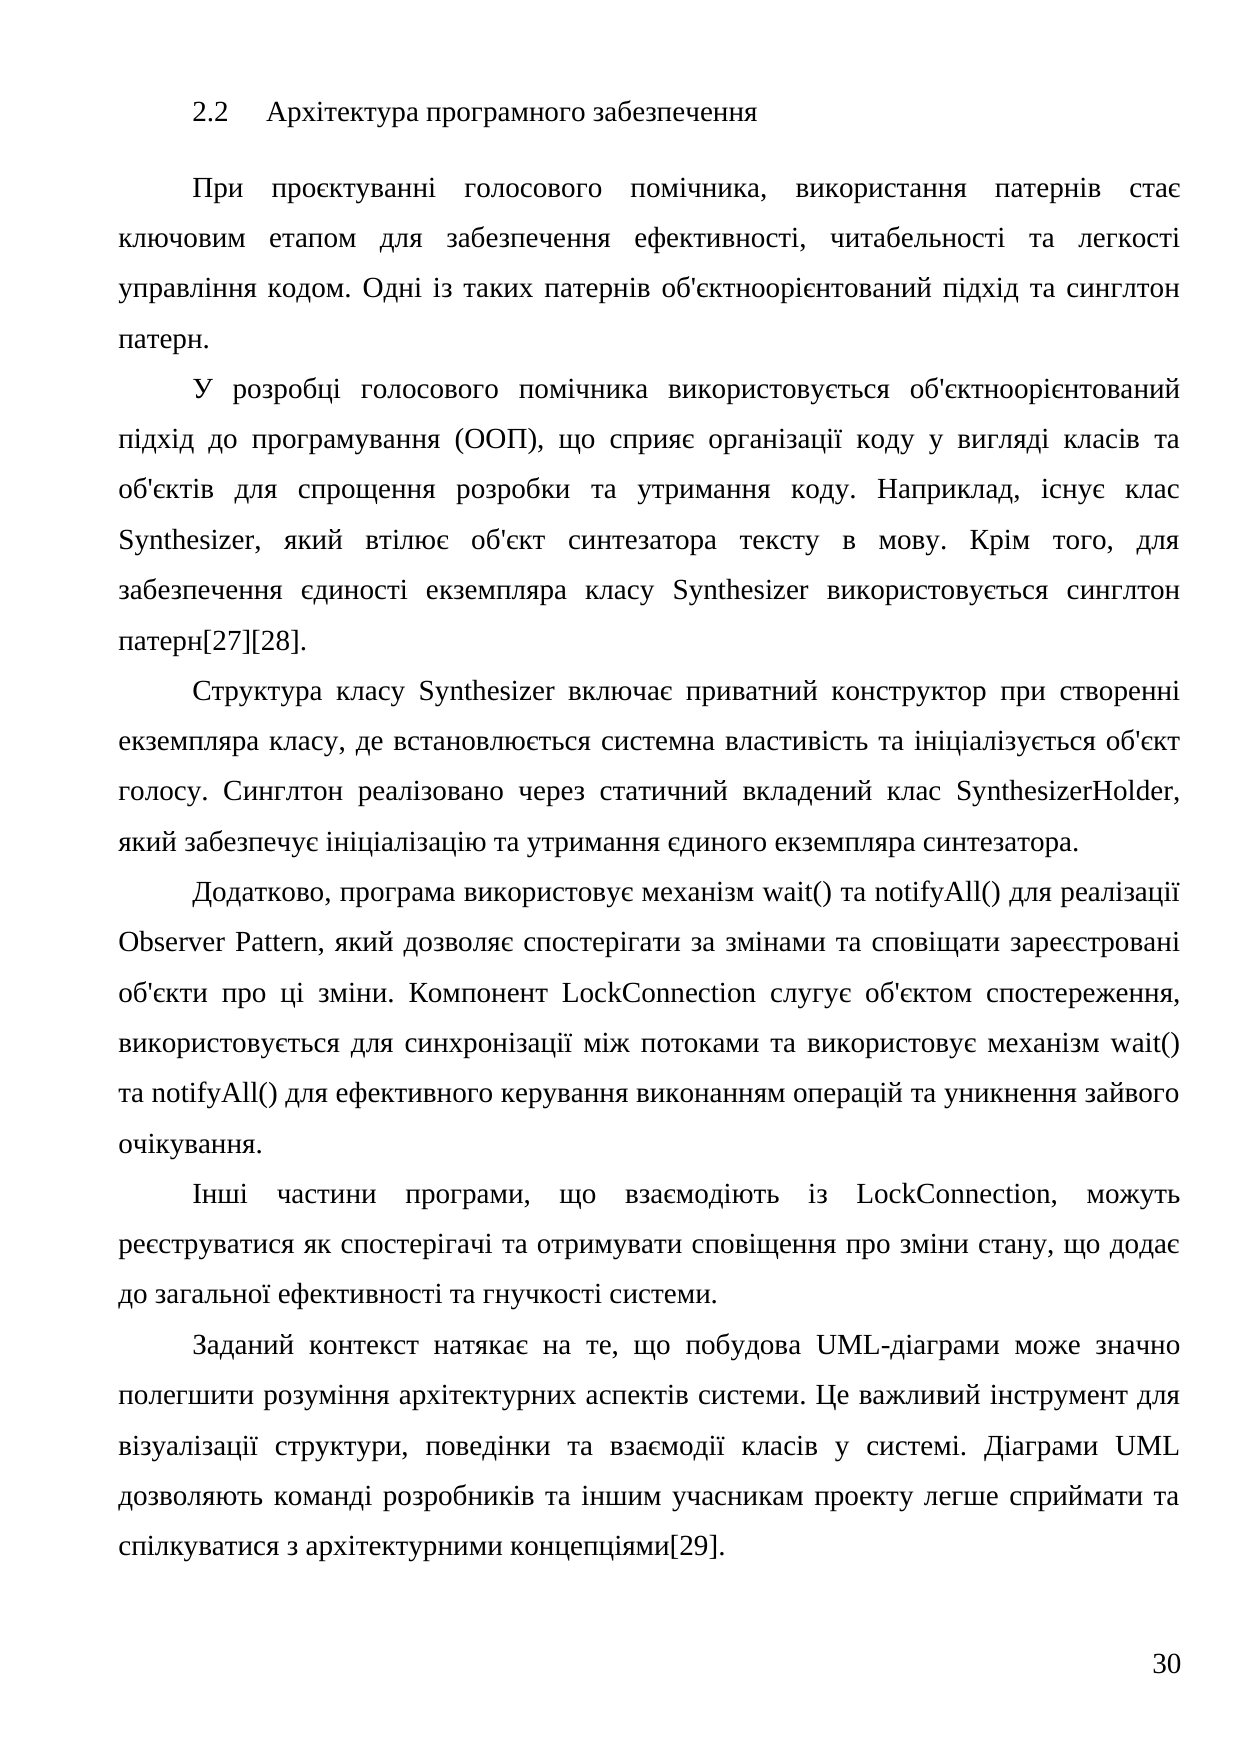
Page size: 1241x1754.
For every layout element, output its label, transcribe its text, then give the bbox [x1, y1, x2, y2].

text При проєктуванні голосового помічника, використання патернів стає ключовим етапом для забезпечення ефективності, читабельності та легкості управління кодом. Одні із таких патернів об'єктноорієнтований підхід та синглтон патерн. [118, 170, 1181, 354]
text Структура класу Synthesizer включає приватний конструктор при створенні екземпляра класу, де встановлюється системна властивість та ініціалізується об'єкт голосу. Синглтон реалізовано через статичний вкладений клас SynthesizerHolder, який забезпечує ініціалізацію та утримання єдиного екземпляра синтезатора. [118, 673, 1181, 857]
subtitle Архітектура програмного забезпечення [192, 94, 1181, 128]
text Інші частини програми, що взаємодіють із LockConnection, можуть реєструватися як спостерігачі та отримувати сповіщення про зміни стану, що додає до загальної ефективності та гнучкості системи. [118, 1176, 1181, 1310]
text У розробці голосового помічника використовується об'єктноорієнтований підхід до програмування (ООП), що сприяє організації коду у вигляді класів та об'єктів для спрощення розробки та утримання коду. Наприклад, існує клас Synthesizer, який втілює об'єкт синтезатора тексту в мову. Крім того, для забезпечення єдиності екземпляра класу Synthesizer використовується синглтон патерн[27][28]. [118, 371, 1181, 656]
text Додатково, програма використовує механізм wait() та notifyAll() для реалізації Observer Pattern, який дозволяє спостерігати за змінами та сповіщати зареєстровані об'єкти про ці зміни. Компонент LockConnection слугує об'єктом спостереження, використовується для синхронізації між потоками та використовує механізм wait() та notifyAll() для ефективного керування виконанням операцій та уникнення зайвого очікування. [118, 874, 1181, 1159]
text Заданий контекст натякає на те, що побудова UML-діаграми може значно полегшити розуміння архітектурних аспектів системи. Це важливий інструмент для візуалізації структури, поведінки та взаємодії класів у системі. Діаграми UML дозволяють команді розробників та іншим учасникам проекту легше сприймати та спілкуватися з архітектурними концепціями[29]. [118, 1327, 1181, 1562]
